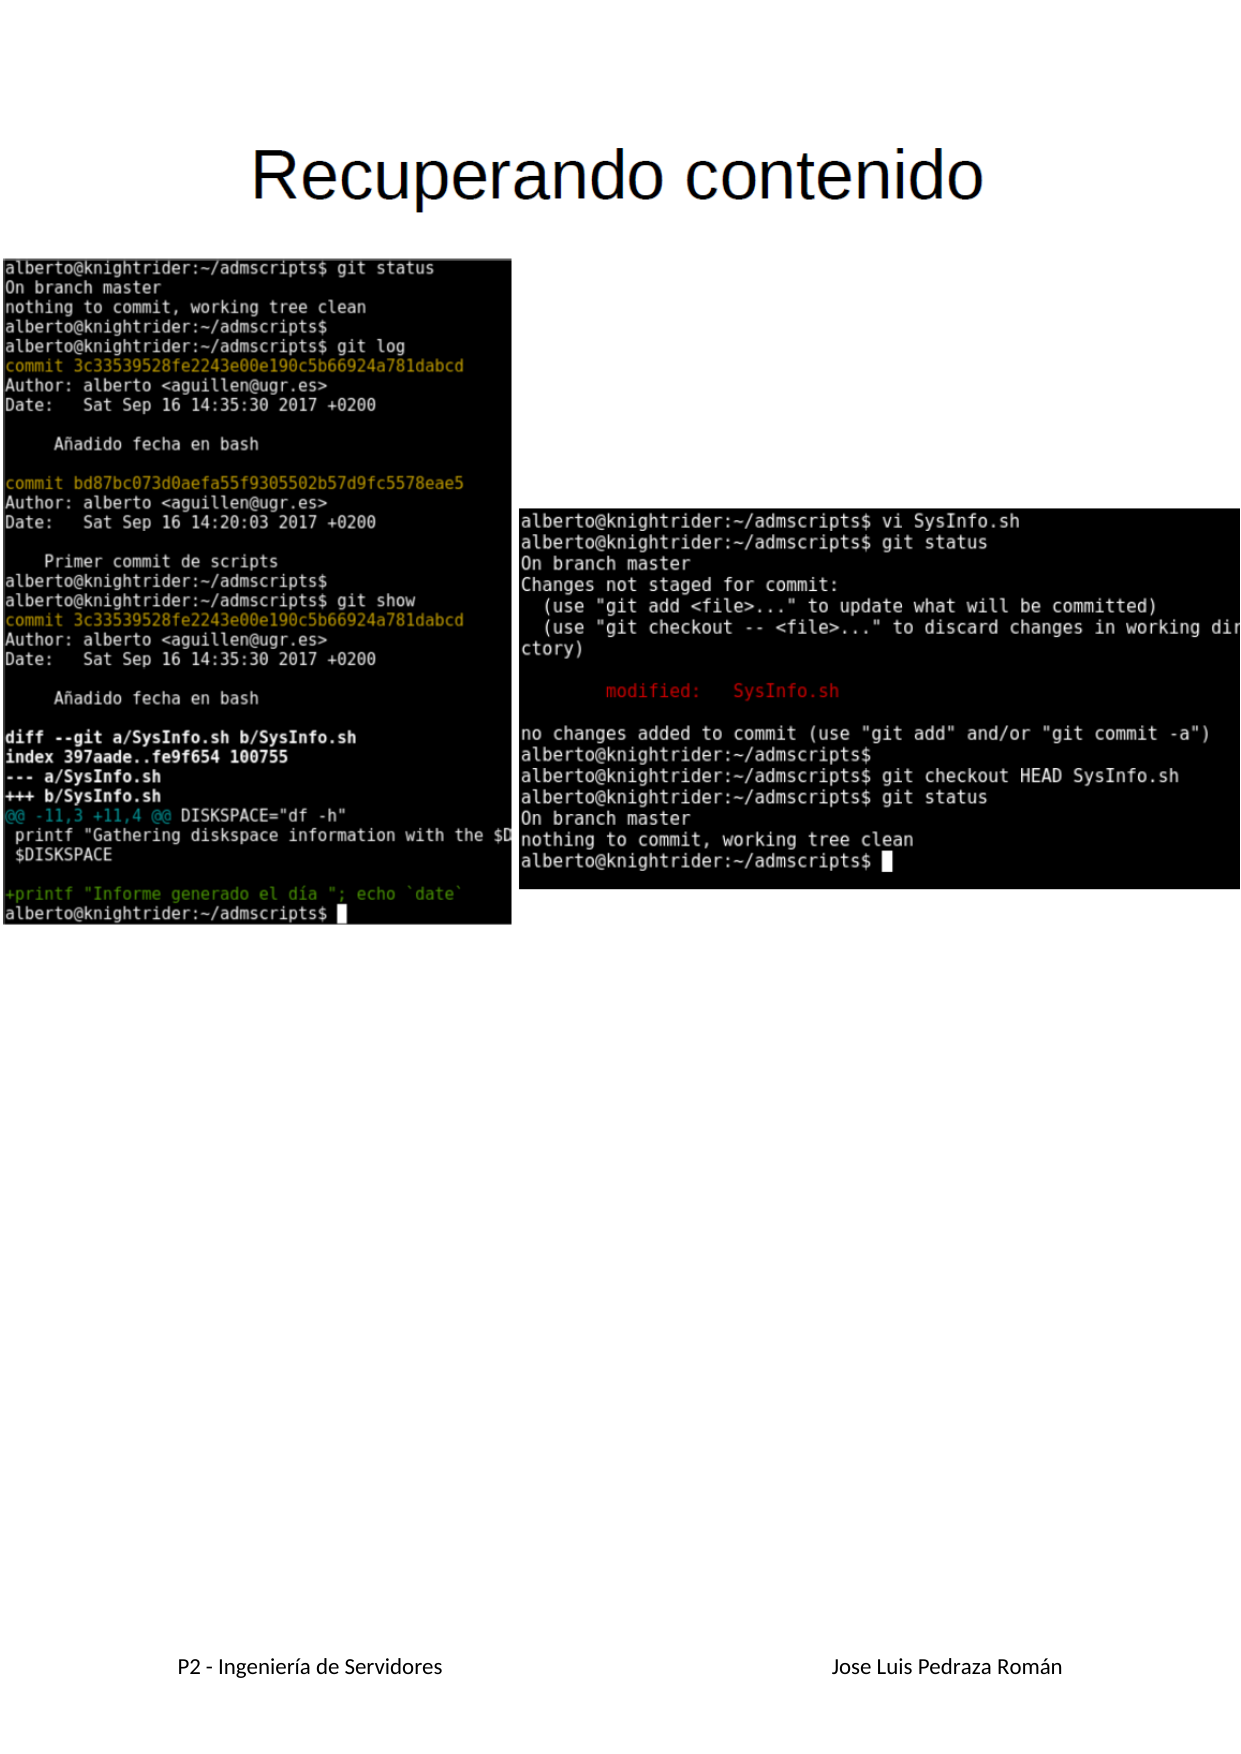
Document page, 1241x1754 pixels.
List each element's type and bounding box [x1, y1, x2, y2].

picture [2, 147, 1240, 945]
